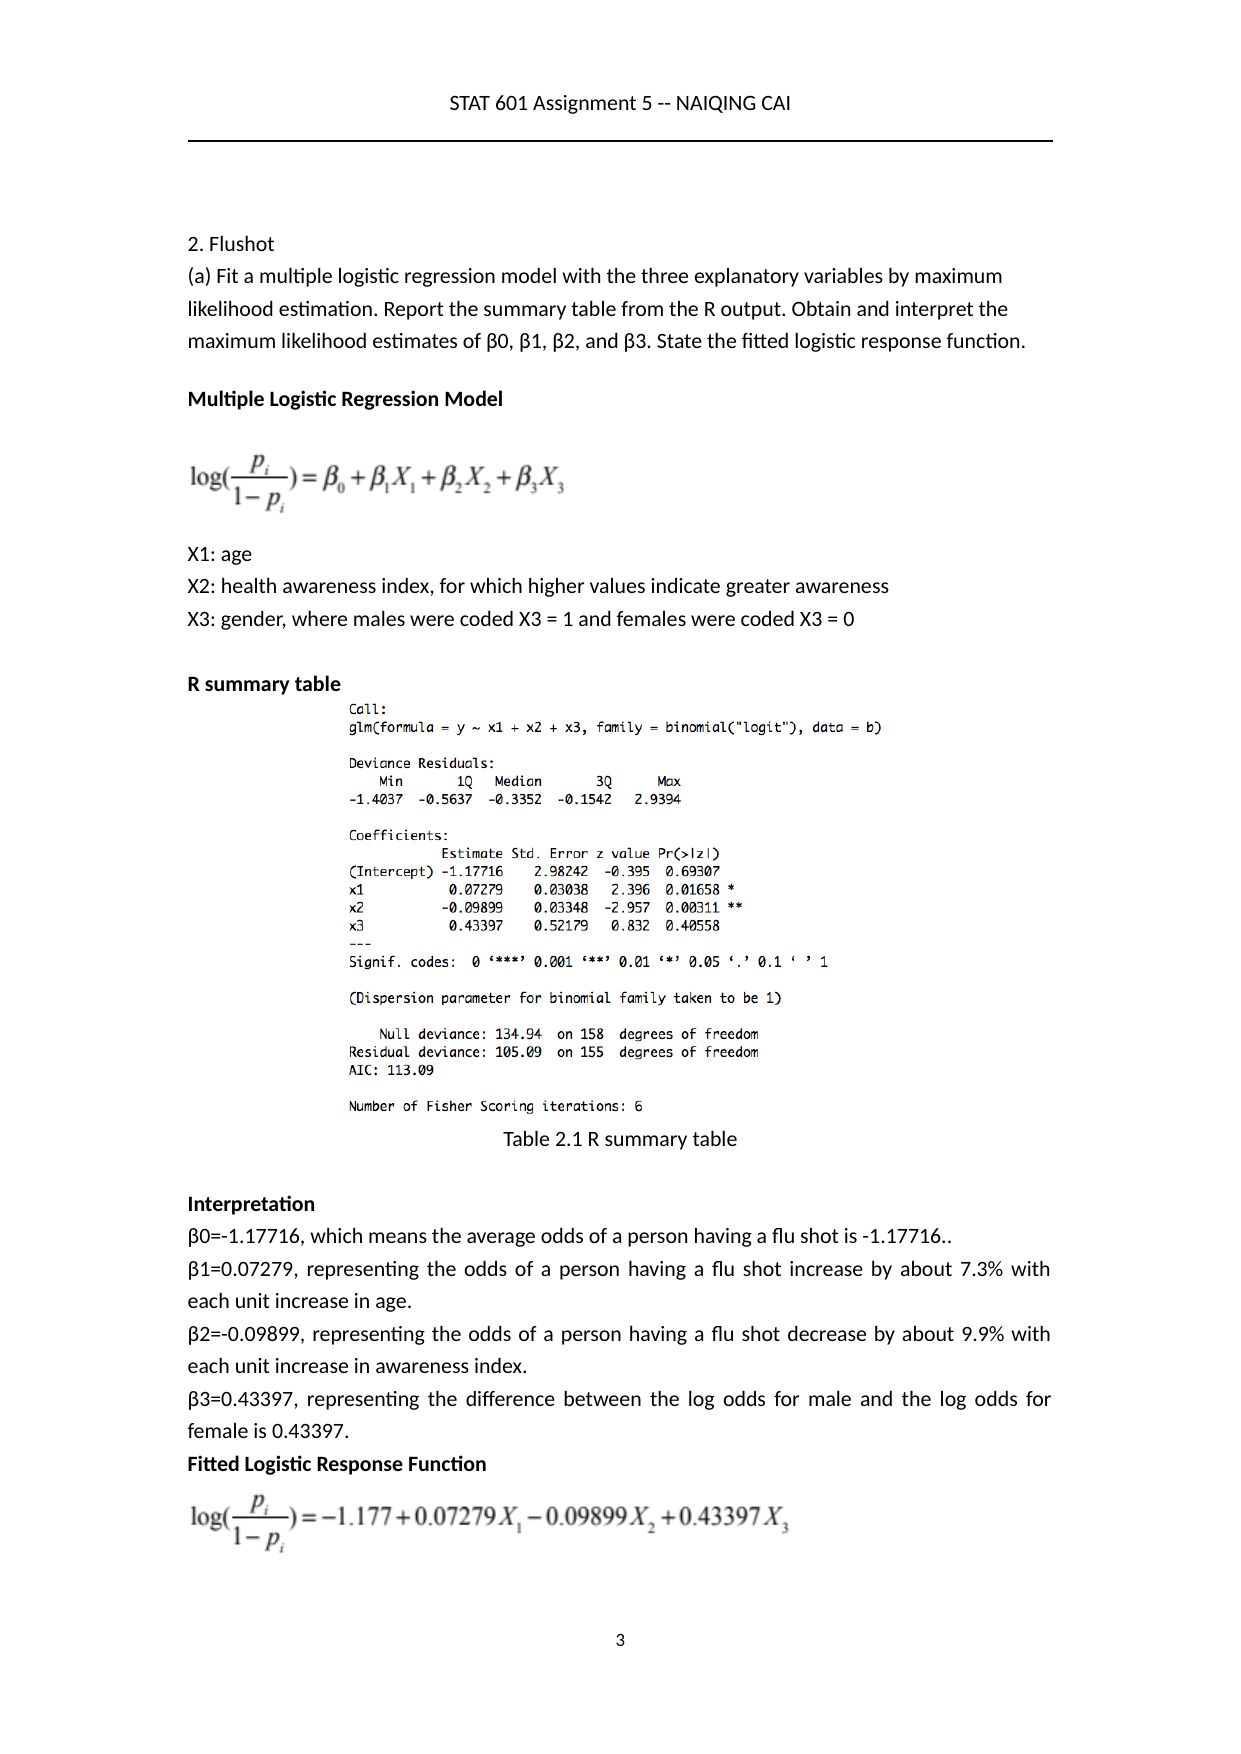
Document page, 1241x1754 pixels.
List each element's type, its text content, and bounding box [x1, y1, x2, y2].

text X2: health awareness index, for which higher values indicate greater awareness [187, 569, 1053, 602]
text (a) Fit a multiple logistic regression model with the three explanatory variables by maximum likelihood estimation. Report the summary table from the R output. Obtain and interpret the maximum likelihood estimates of β0, β1, β2, and β3. State the fitted logistic response function. [187, 259, 1053, 357]
text β2=-0.09899, representing the odds of a person having a flu shot decrease by about 9.9% with each unit increase in awareness index. [187, 1317, 1053, 1382]
text 2. Flushot [187, 227, 1053, 259]
text β1=0.07279, representing the odds of a person having a flu shot increase by about 7.3% with each unit increase in age. [187, 1252, 1053, 1317]
picture [344, 699, 897, 1120]
text Multiple Logistic Regression Model [187, 382, 1053, 414]
text β3=0.43397, representing the difference between the log odds for male and the log odds for female is 0.43397. [187, 1382, 1053, 1447]
text R summary table [187, 667, 1053, 699]
text Fitted Logistic Response Function [187, 1447, 1053, 1479]
text X3: gender, where males were coded X3 = 1 and females were coded X3 = 0 [187, 602, 1053, 634]
text Table 2.1 R summary table [187, 1122, 1053, 1154]
text β0=-1.17716, which means the average odds of a person having a flu shot is -1.17716.. [187, 1219, 1053, 1252]
text Interpretation [187, 1187, 1053, 1219]
text X1: age [187, 537, 1053, 569]
